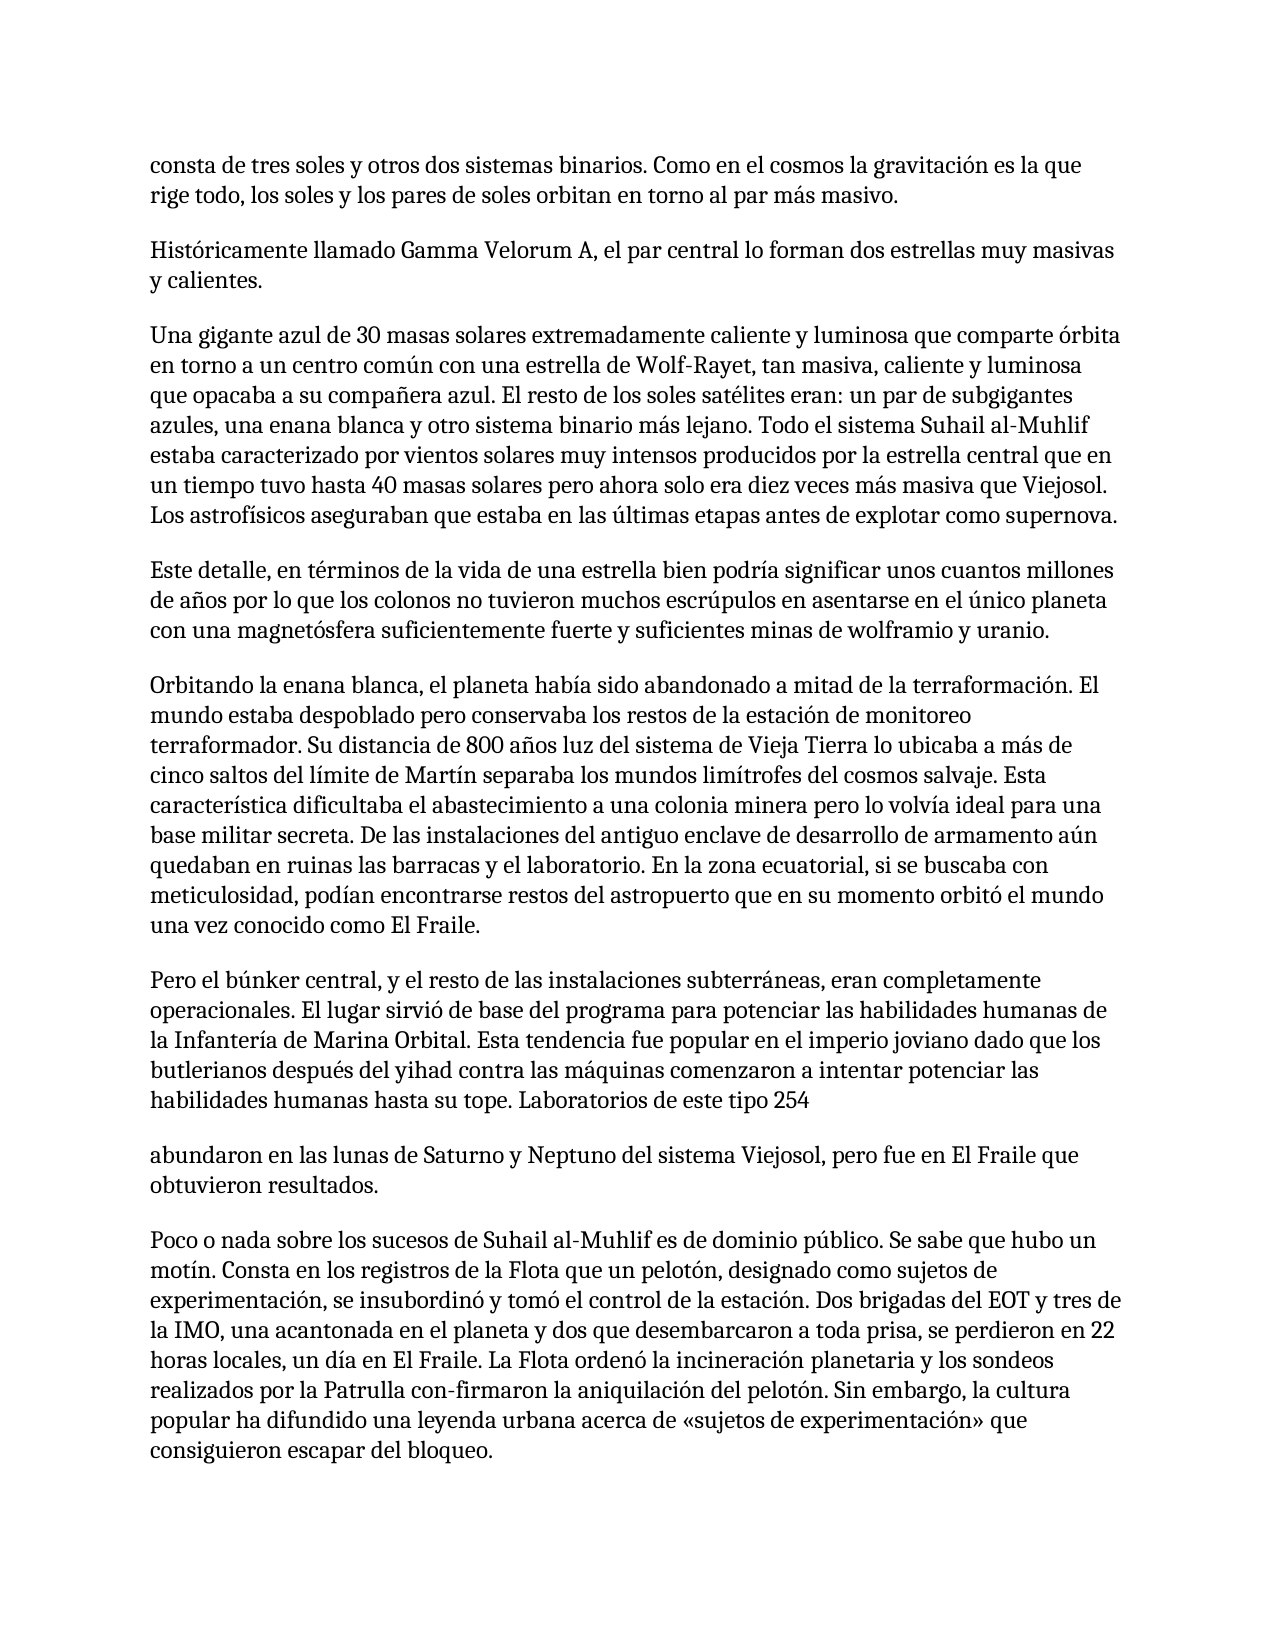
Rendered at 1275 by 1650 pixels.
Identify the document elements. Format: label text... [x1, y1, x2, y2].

text Históricamente llamado Gamma Velorum A, el par central lo forman dos estrellas muy masivas y calientes. [150, 235, 1125, 295]
text Orbitando la enana blanca, el planeta había sido abandonado a mitad de la terraformación. El mundo estaba despoblado pero conservaba los restos de la estación de monitoreo terraformador. Su distancia de 800 años luz del sistema de Vieja Tierra lo ubicaba a más de cinco saltos del límite de Martín separaba los mundos limítrofes del cosmos salvaje. Esta característica dificultaba el abastecimiento a una colonia minera pero lo volvía ideal para una base militar secreta. De las instalaciones del antiguo enclave de desarrollo de armamento aún quedaban en ruinas las barracas y el laboratorio. En la zona ecuatorial, si se buscaba con meticulosidad, podían encontrarse restos del astropuerto que en su momento orbitó el mundo una vez conocido como El Fraile. [150, 670, 1125, 940]
text Este detalle, en términos de la vida de una estrella bien podría significar unos cuantos millones de años por lo que los colonos no tuvieron muchos escrúpulos en asentarse en el único planeta con una magnetósfera suficientemente fuerte y suficientes minas de wolframio y uranio. [150, 555, 1125, 645]
text Poco o nada sobre los sucesos de Suhail al-Muhlif es de dominio público. Se sabe que hubo un motín. Consta en los registros de la Flota que un pelotón, designado como sujetos de experimentación, se insubordinó y tomó el control de la estación. Dos brigadas del EOT y tres de la IMO, una acantonada en el planeta y dos que desembarcaron a toda prisa, se perdieron en 22 horas locales, un día en El Fraile. La Flota ordenó la incineración planetaria y los sondeos realizados por la Patrulla con-firmaron la aniquilación del pelotón. Sin embargo, la cultura popular ha difundido una leyenda urbana acerca de «sujetos de experimentación» que consiguieron escapar del bloqueo. [150, 1225, 1125, 1465]
text Una gigante azul de 30 masas solares extremadamente caliente y luminosa que comparte órbita en torno a un centro común con una estrella de Wolf-Rayet, tan masiva, caliente y luminosa que opacaba a su compañera azul. El resto de los soles satélites eran: un par de subgigantes azules, una enana blanca y otro sistema binario más lejano. Todo el sistema Suhail al-Muhlif estaba caracterizado por vientos solares muy intensos producidos por la estrella central que en un tiempo tuvo hasta 40 masas solares pero ahora solo era diez veces más masiva que Viejosol. Los astrofísicos aseguraban que estaba en las últimas etapas antes de explotar como supernova. [150, 320, 1125, 530]
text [150, 150, 1125, 210]
text Pero el búnker central, y el resto de las instalaciones subterráneas, eran completamente operacionales. El lugar sirvió de base del programa para potenciar las habilidades humanas de la Infantería de Marina Orbital. Esta tendencia fue popular en el imperio joviano dado que los butlerianos después del yihad contra las máquinas comenzaron a intentar potenciar las habilidades humanas hasta su tope. Laboratorios de este tipo 254 [150, 965, 1125, 1115]
text abundaron en las lunas de Saturno y Neptuno del sistema Viejosol, pero fue en El Fraile que obtuvieron resultados. [150, 1140, 1125, 1200]
